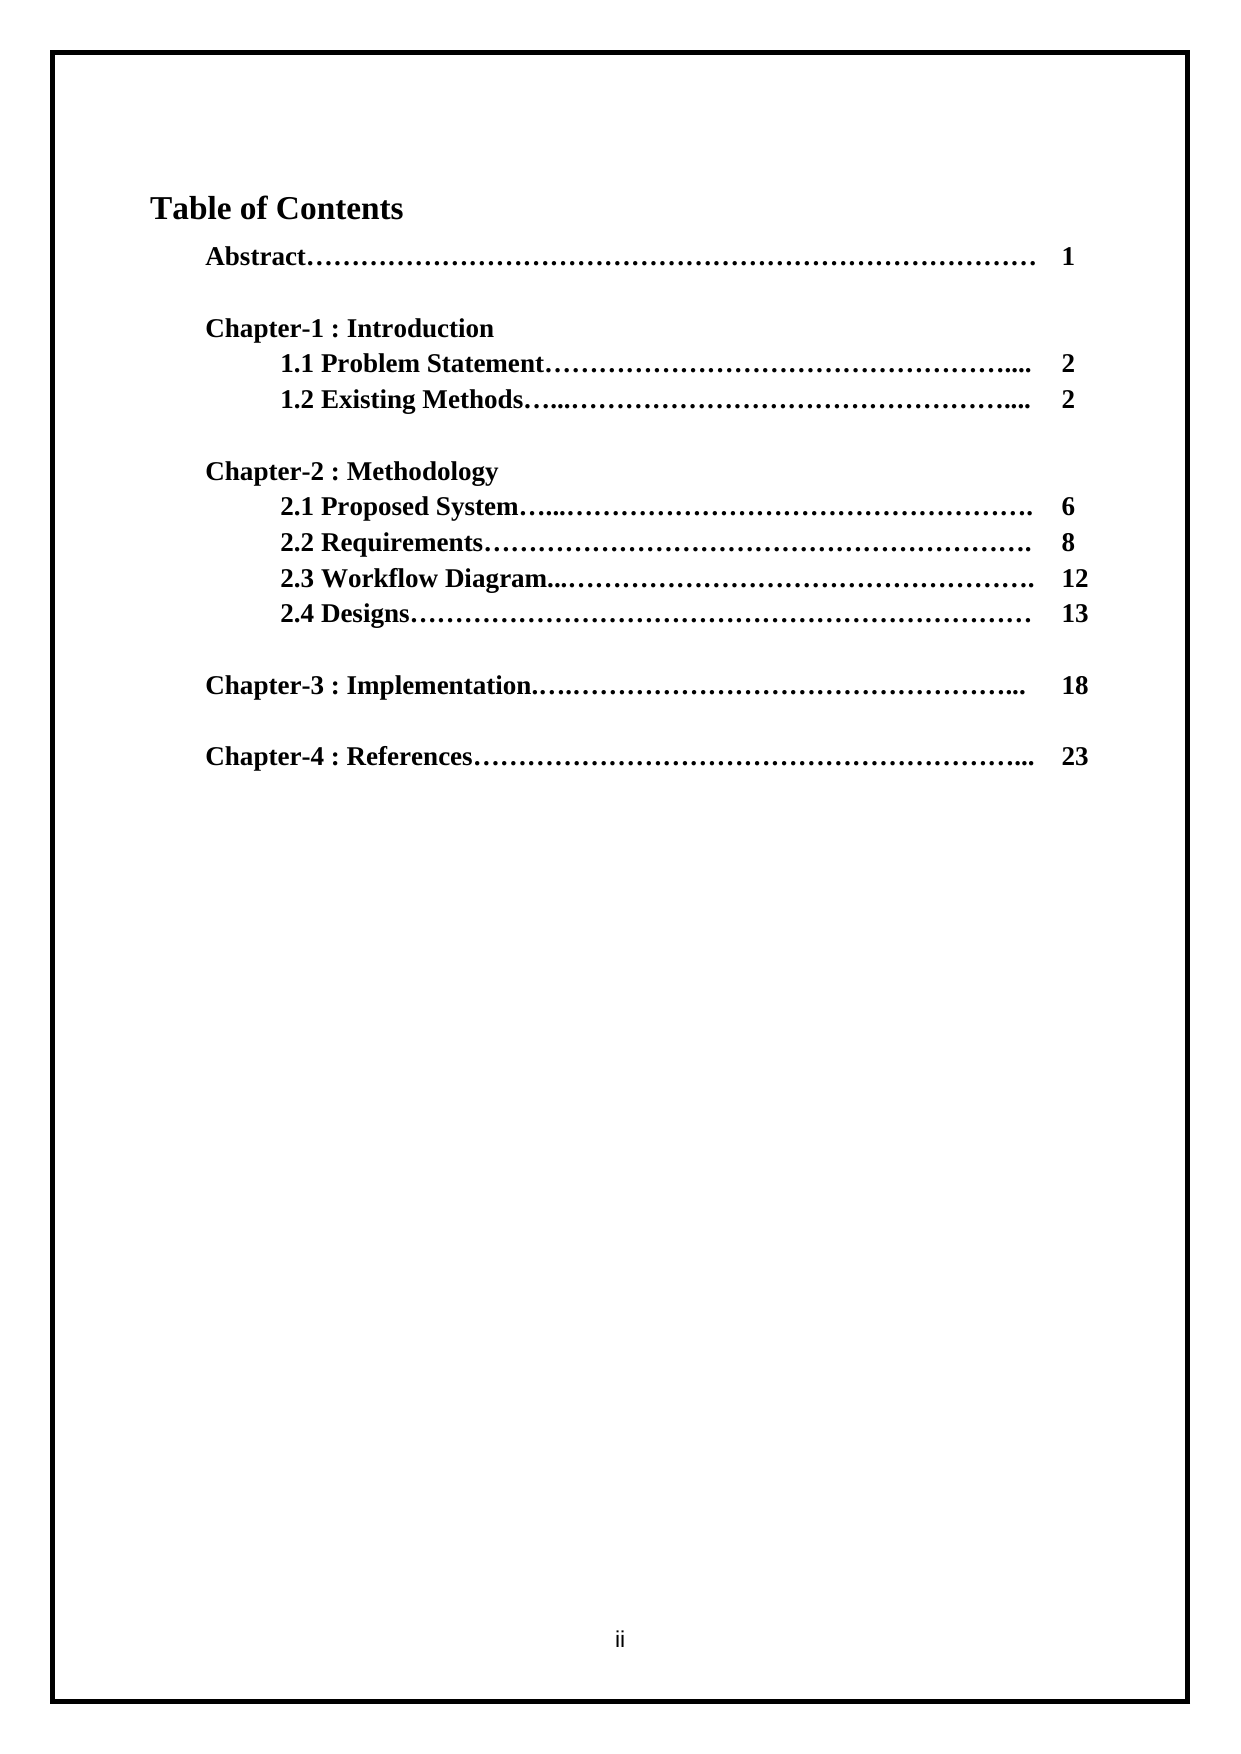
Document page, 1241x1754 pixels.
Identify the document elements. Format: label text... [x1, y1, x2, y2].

table_header 1 2 2 6 8 12 13 18 23 [1050, 240, 1109, 776]
table_header Abstract……………………………………………………………………… Chapter-1 : Introduction 1.1 Problem Statement…………………………………………….... 1.2 Existing Methods…...………………………………………….... Chapter-2 : Methodology 2.1 Proposed System…...……………………………………………. 2.2 Requirements……………………………………………………. 2.3 Workflow Diagram...……………………………………………. 2.4 Designs…………………………………………………………… Chapter-3 : Implementation.….…………………………………………... Chapter-4 : References……………………………………………………... [194, 240, 1050, 776]
text Table of Contents [150, 188, 1090, 227]
